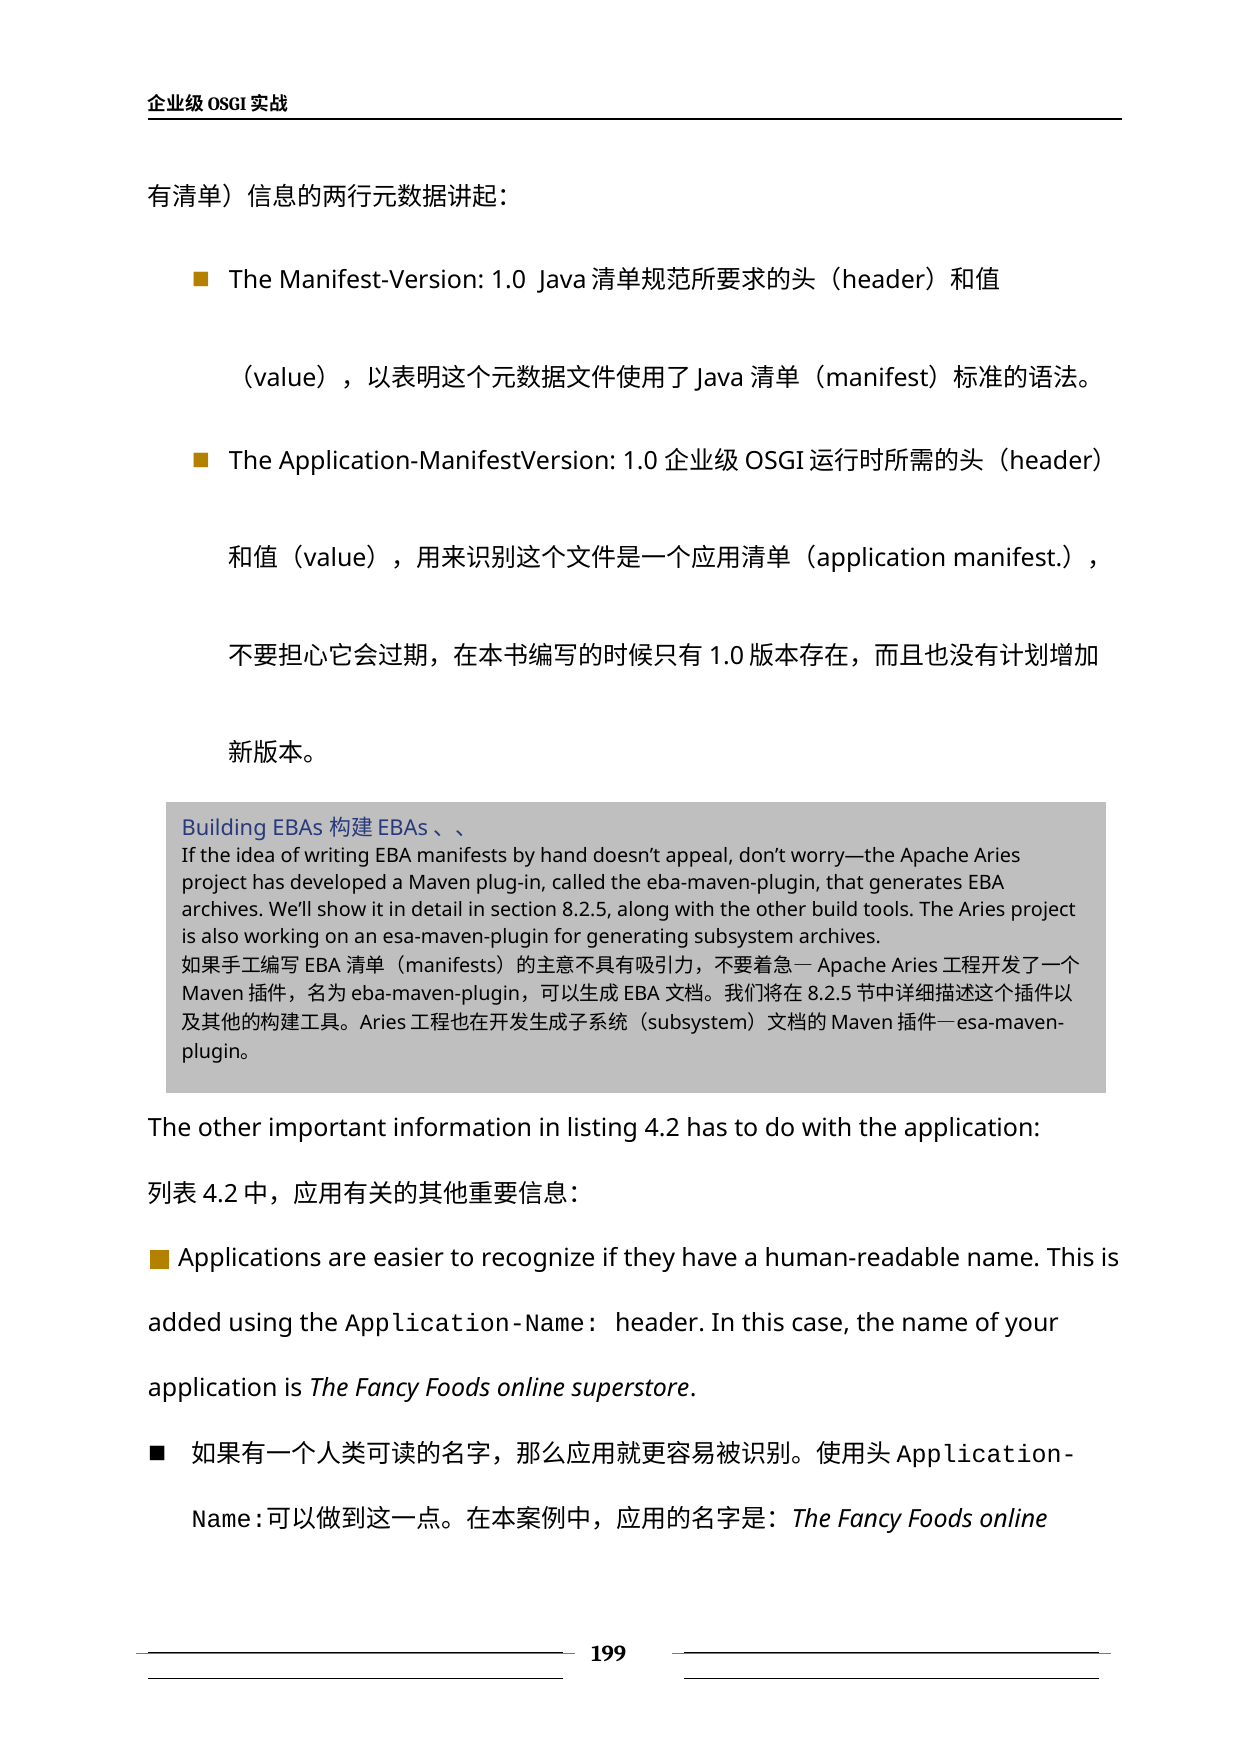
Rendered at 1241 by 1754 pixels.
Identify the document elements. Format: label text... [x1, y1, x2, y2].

list The Manifest-Version: 1.0 Java清单规范所要求的头（header）和值（value），以表明这个元数据文件使用了Java 清单（manifest）标准的语法。 [191, 245, 1122, 408]
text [148, 162, 1122, 227]
list The Application-ManifestVersion: 1.0 企业级OSGI运行时所需的头（header）和值（value），用来识别这个文件是一个应用清单（application manifest.），不要担心它会过期，在本书编写的时候只有1.0版本存在，而且也没有计划增加新版本。 [191, 426, 1122, 783]
text The other important information in listing 4.2 has to do with the application: [148, 1094, 1122, 1159]
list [148, 1419, 1122, 1549]
text 列表4.2中，应用有关的其他重要信息： [148, 1159, 1122, 1224]
text ■ Applications are easier to recognize if they have a human-readable name. This is added using the Application-Name: header. In this case, the name of your application is The Fancy Foods online superstore. [148, 1224, 1122, 1419]
